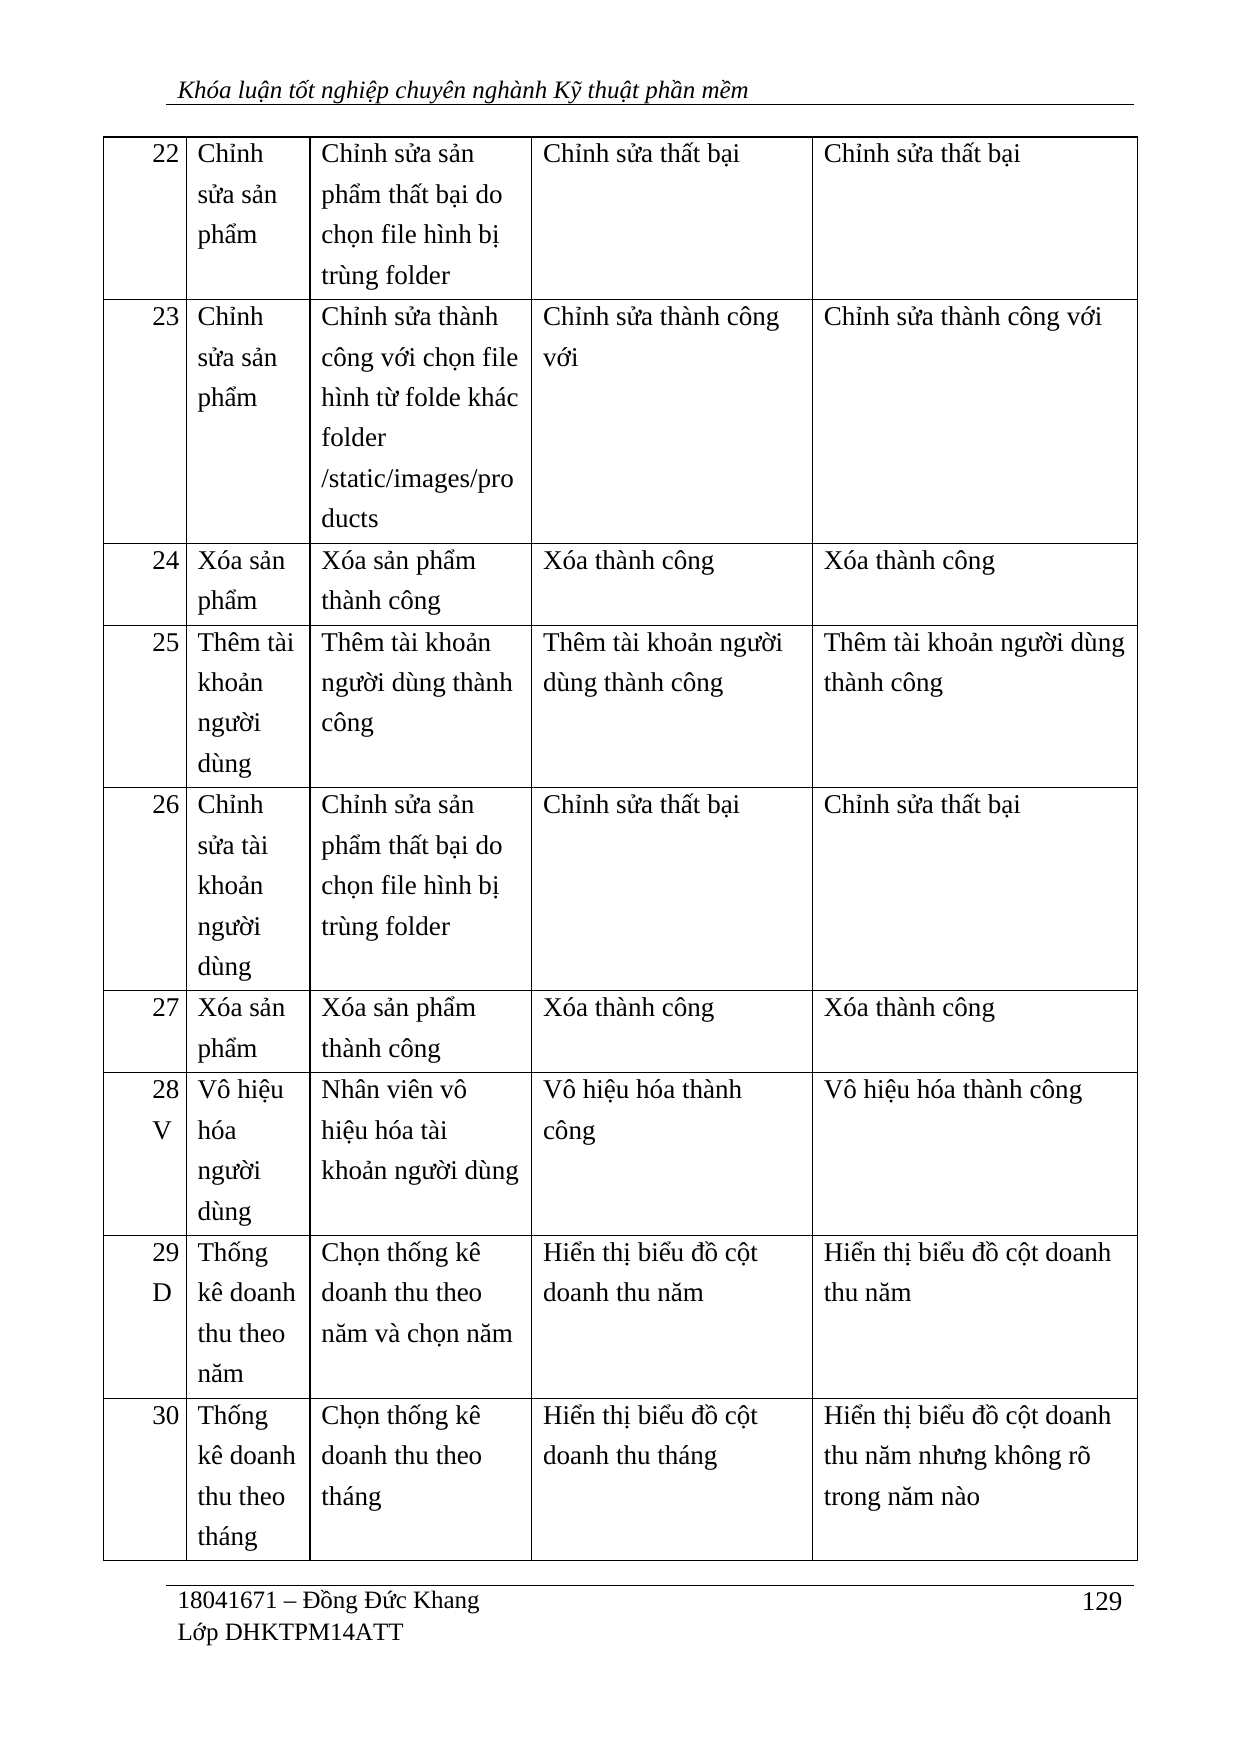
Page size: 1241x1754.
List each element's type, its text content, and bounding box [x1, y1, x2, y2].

table_cell Chỉnh sửa thất bại [813, 138, 1137, 299]
table_cell Chọn thống kê doanh thu theo tháng [311, 1399, 531, 1560]
table_cell Vô hiệu hóa người dùng [187, 1073, 309, 1235]
table_cell Chỉnh sửa thành công với chọn file hình từ folde khác folder /static/images/products [311, 300, 531, 543]
table_cell Chỉnh sửa sản phẩm [187, 138, 309, 299]
table_cell Chỉnh sửa thất bại [813, 788, 1137, 990]
table_cell Thêm tài khoản người dùng [187, 626, 309, 787]
table_cell Hiển thị biểu đồ cột doanh thu năm [532, 1236, 812, 1398]
table_cell Vô hiệu hóa thành công [532, 1073, 812, 1235]
table_cell [104, 788, 186, 990]
table_cell Xóa sản phẩm thành công [311, 544, 531, 624]
table_cell Chỉnh sửa sản phẩm [187, 300, 309, 543]
table_cell Xóa thành công [532, 544, 812, 624]
table_cell [104, 138, 186, 299]
table_cell Vô hiệu hóa thành công [813, 1073, 1137, 1235]
table_cell [104, 1399, 186, 1560]
table_cell Chỉnh sửa thành công với [532, 300, 812, 543]
table_cell Chỉnh sửa thất bại [532, 788, 812, 990]
table_cell Chỉnh sửa sản phẩm thất bại do chọn file hình bị trùng folder [311, 138, 531, 299]
table_cell [104, 300, 186, 543]
table_cell Xóa thành công [532, 991, 812, 1072]
table_cell Da [104, 1236, 186, 1398]
table_cell Xóa thành công [813, 991, 1137, 1072]
table_cell Nhân viên vô hiệu hóa tài khoản người dùng [311, 1073, 531, 1235]
table_cell Thêm tài khoản người dùng thành công [532, 626, 812, 787]
table_cell Xóa sản phẩm [187, 991, 309, 1072]
table_cell Chỉnh sửa tài khoản người dùng [187, 788, 309, 990]
table_cell Xóa sản phẩm thành công [311, 991, 531, 1072]
table_cell Xóa sản phẩm [187, 544, 309, 624]
table_cell [104, 991, 186, 1072]
table_cell Chỉnh sửa sản phẩm thất bại do chọn file hình bị trùng folder [311, 788, 531, 990]
table_cell Hiển thị biểu đồ cột doanh thu năm nhưng không rõ trong năm nào [813, 1399, 1137, 1560]
table_cell Hiển thị biểu đồ cột doanh thu tháng [532, 1399, 812, 1560]
table_cell Thêm tài khoản người dùng thành công [813, 626, 1137, 787]
table_cell Hiển thị biểu đồ cột doanh thu năm [813, 1236, 1137, 1398]
table_cell Chỉnh sửa thất bại [532, 138, 812, 299]
table_cell Chọn thống kê doanh thu theo năm và chọn năm [311, 1236, 531, 1398]
table_cell Thống kê doanh thu theo tháng [187, 1399, 309, 1560]
table_cell Vo [104, 1073, 186, 1235]
table_cell Thêm tài khoản người dùng thành công [311, 626, 531, 787]
table_cell Xóa thành công [813, 544, 1137, 624]
table_cell [104, 544, 186, 624]
table_cell Chỉnh sửa thành công với [813, 300, 1137, 543]
table_cell [104, 626, 186, 787]
table_cell Thống kê doanh thu theo năm [187, 1236, 309, 1398]
